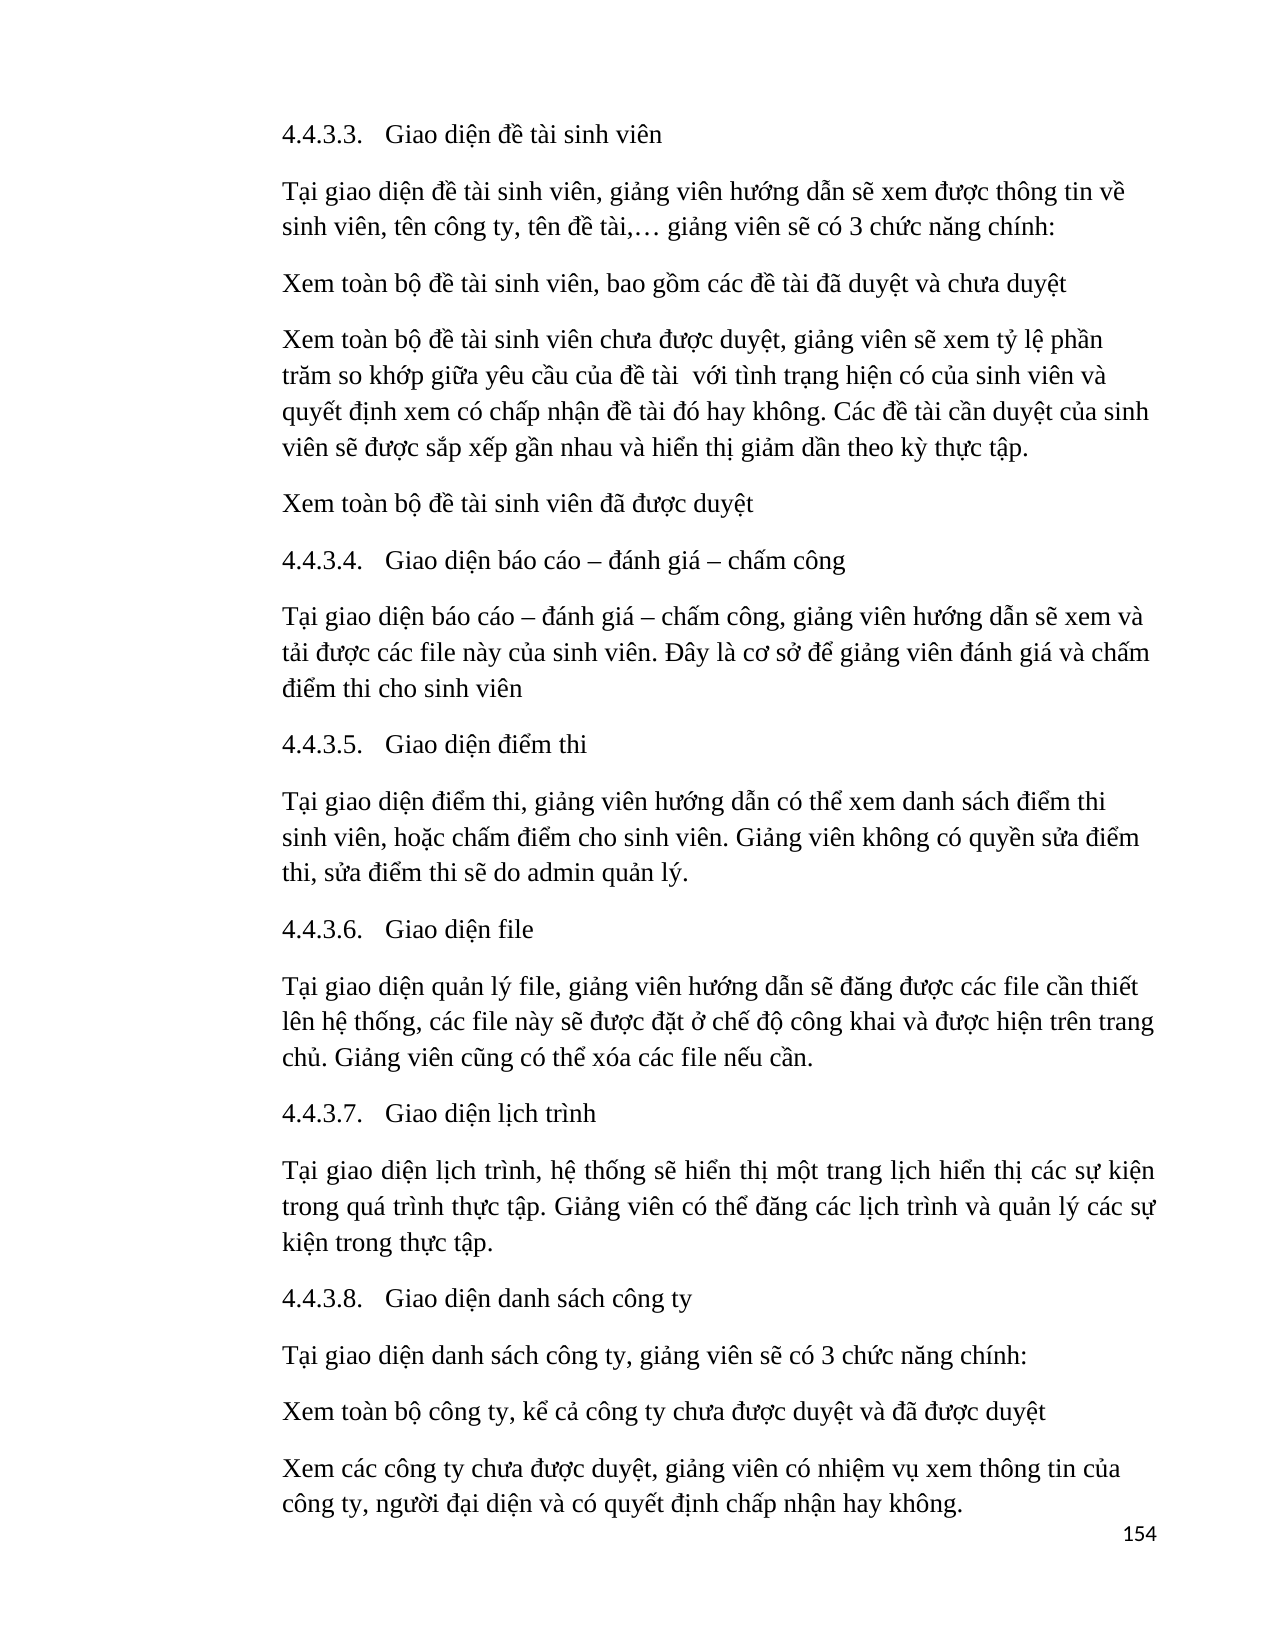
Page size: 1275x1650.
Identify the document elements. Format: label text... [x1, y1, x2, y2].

list Giao diện lịch trình [282, 1098, 1157, 1129]
text Tại giao diện điểm thi, giảng viên hướng dẫn có thể xem danh sách điểm thi sinh viên, hoặc chấm điểm cho sinh viên. Giảng viên không có quyền sửa điểm thi, sửa điểm thi sẽ do admin quản lý. [282, 785, 1157, 888]
list Giao diện đề tài sinh viên [282, 118, 1157, 149]
text Tại giao diện danh sách công ty, giảng viên sẽ có 3 chức năng chính: [282, 1339, 1157, 1370]
text Xem toàn bộ công ty, kể cả công ty chưa được duyệt và đã được duyệt [282, 1395, 1157, 1426]
text Xem các công ty chưa được duyệt, giảng viên có nhiệm vụ xem thông tin của công ty, người đại diện và có quyết định chấp nhận hay không. [282, 1452, 1157, 1519]
text Xem toàn bộ đề tài sinh viên đã được duyệt [282, 487, 1157, 518]
text Xem toàn bộ đề tài sinh viên, bao gồm các đề tài đã duyệt và chưa duyệt [282, 267, 1157, 298]
list Giao diện file [282, 913, 1157, 944]
text Tại giao diện quản lý file, giảng viên hướng dẫn sẽ đăng được các file cần thiết lên hệ thống, các file này sẽ được đặt ở chế độ công khai và được hiện trên trang chủ. Giảng viên cũng có thể xóa các file nếu cần. [282, 969, 1157, 1072]
text Tại giao diện lịch trình, hệ thống sẽ hiển thị một trang lịch hiển thị các sự kiện trong quá trình thực tập. Giảng viên có thể đăng các lịch trình và quản lý các sự kiện trong thực tập. [282, 1154, 1157, 1257]
text Tại giao diện báo cáo – đánh giá – chấm công, giảng viên hướng dẫn sẽ xem và tải được các file này của sinh viên. Đây là cơ sở để giảng viên đánh giá và chấm điểm thi cho sinh viên [282, 600, 1157, 703]
list Giao diện điểm thi [282, 728, 1157, 759]
text Xem toàn bộ đề tài sinh viên chưa được duyệt, giảng viên sẽ xem tỷ lệ phần trăm so khớp giữa yêu cầu của đề tài với tình trạng hiện có của sinh viên và quyết định xem có chấp nhận đề tài đó hay không. Các đề tài cần duyệt của sinh viên sẽ được sắp xếp gần nhau và hiển thị giảm dần theo kỳ thực tập. [282, 323, 1157, 462]
list Giao diện danh sách công ty [282, 1282, 1157, 1313]
text Tại giao diện đề tài sinh viên, giảng viên hướng dẫn sẽ xem được thông tin về sinh viên, tên công ty, tên đề tài,… giảng viên sẽ có 3 chức năng chính: [282, 175, 1157, 242]
list Giao diện báo cáo – đánh giá – chấm công [282, 544, 1157, 575]
